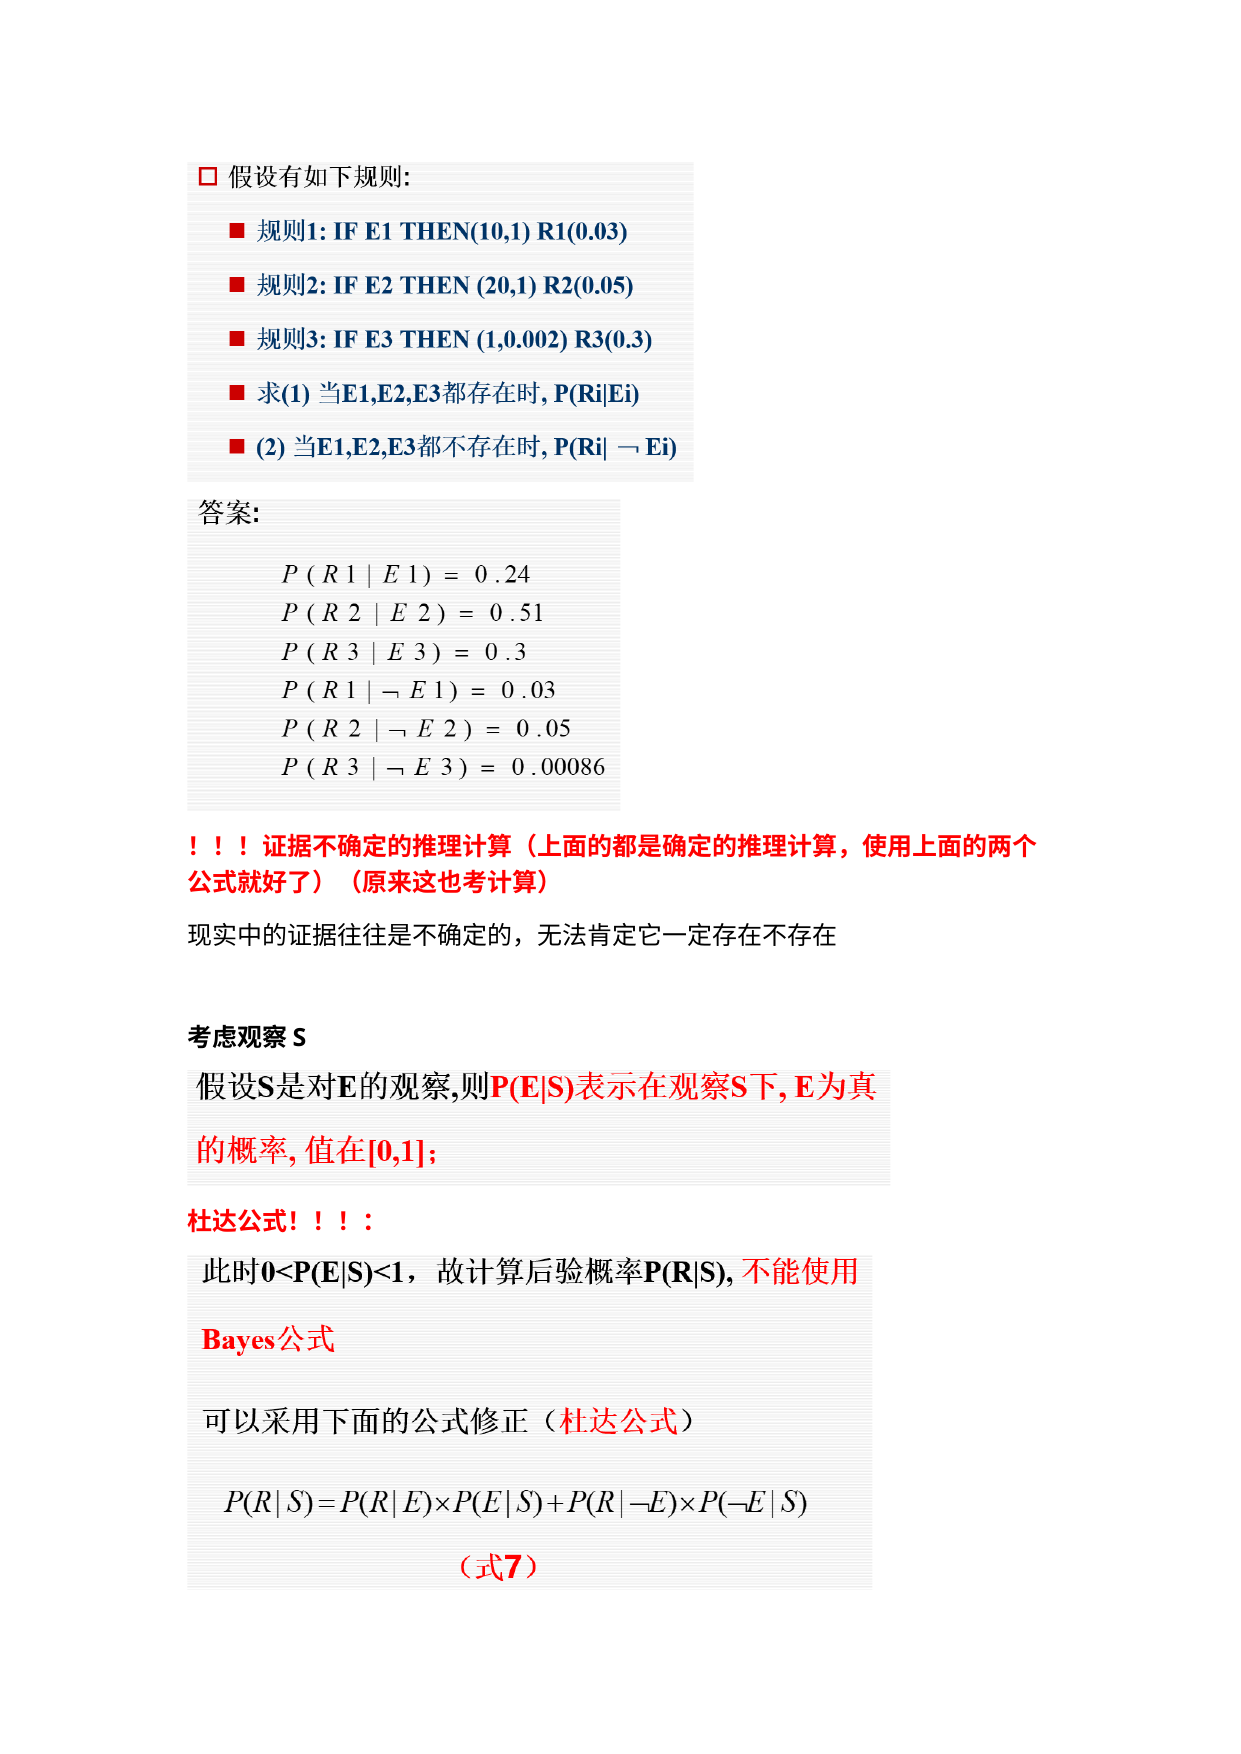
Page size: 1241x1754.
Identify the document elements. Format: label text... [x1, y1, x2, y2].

text 考虑观察S [187, 1018, 1053, 1054]
picture [187, 162, 694, 482]
picture [187, 1070, 891, 1186]
text ！！！证据不确定的推理计算（上面的都是确定的推理计算，使用上面的两个公式就好了）（原来这也考计算） [187, 826, 1053, 899]
text 现实中的证据往往是不确定的，无法肯定它一定存在不存在 [187, 915, 1053, 951]
picture [187, 1254, 873, 1590]
picture [187, 498, 621, 811]
text 杜达公式！！！： [187, 1202, 1053, 1238]
